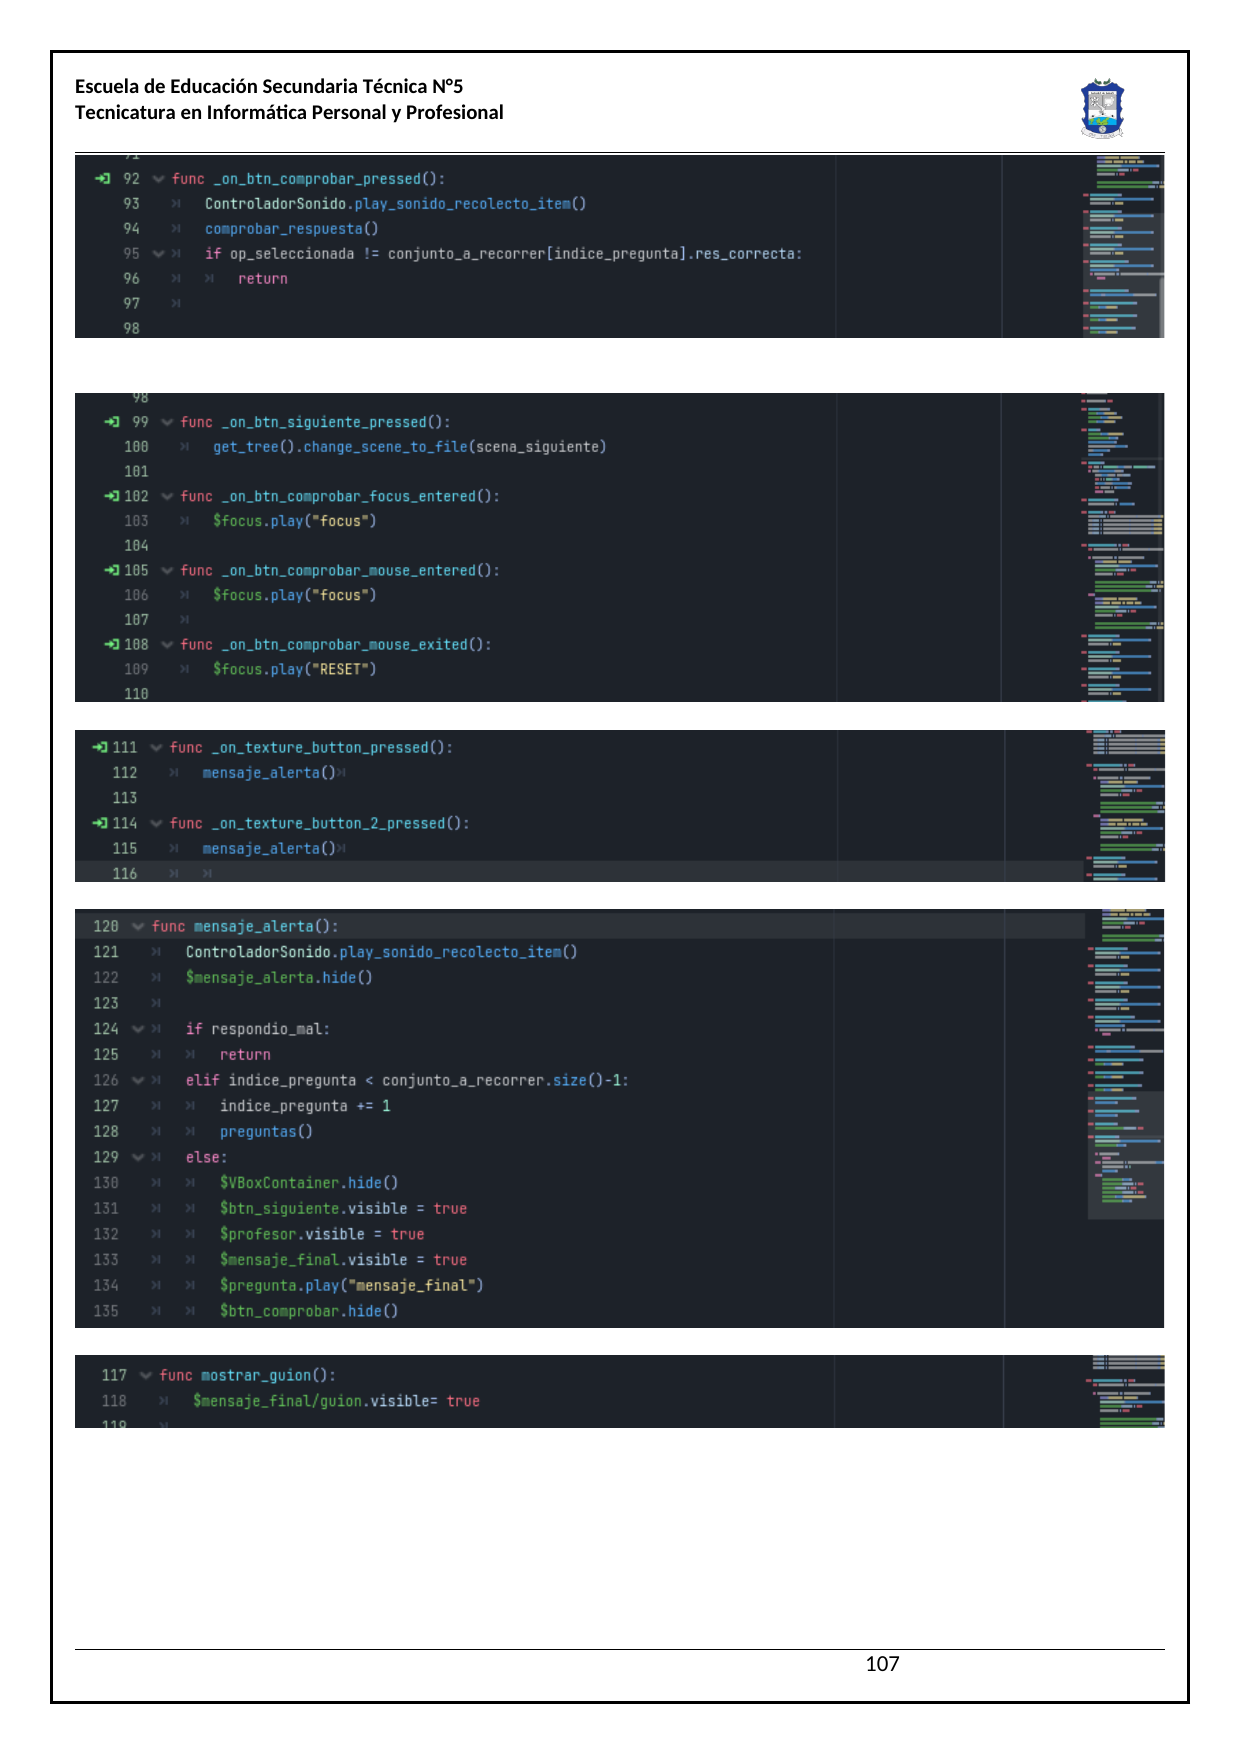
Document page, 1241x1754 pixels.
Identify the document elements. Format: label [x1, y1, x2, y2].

picture [75, 155, 1165, 338]
picture [75, 393, 1165, 702]
picture [75, 730, 1166, 882]
picture [75, 1355, 1165, 1428]
picture [75, 909, 1165, 1328]
picture [1077, 77, 1128, 139]
